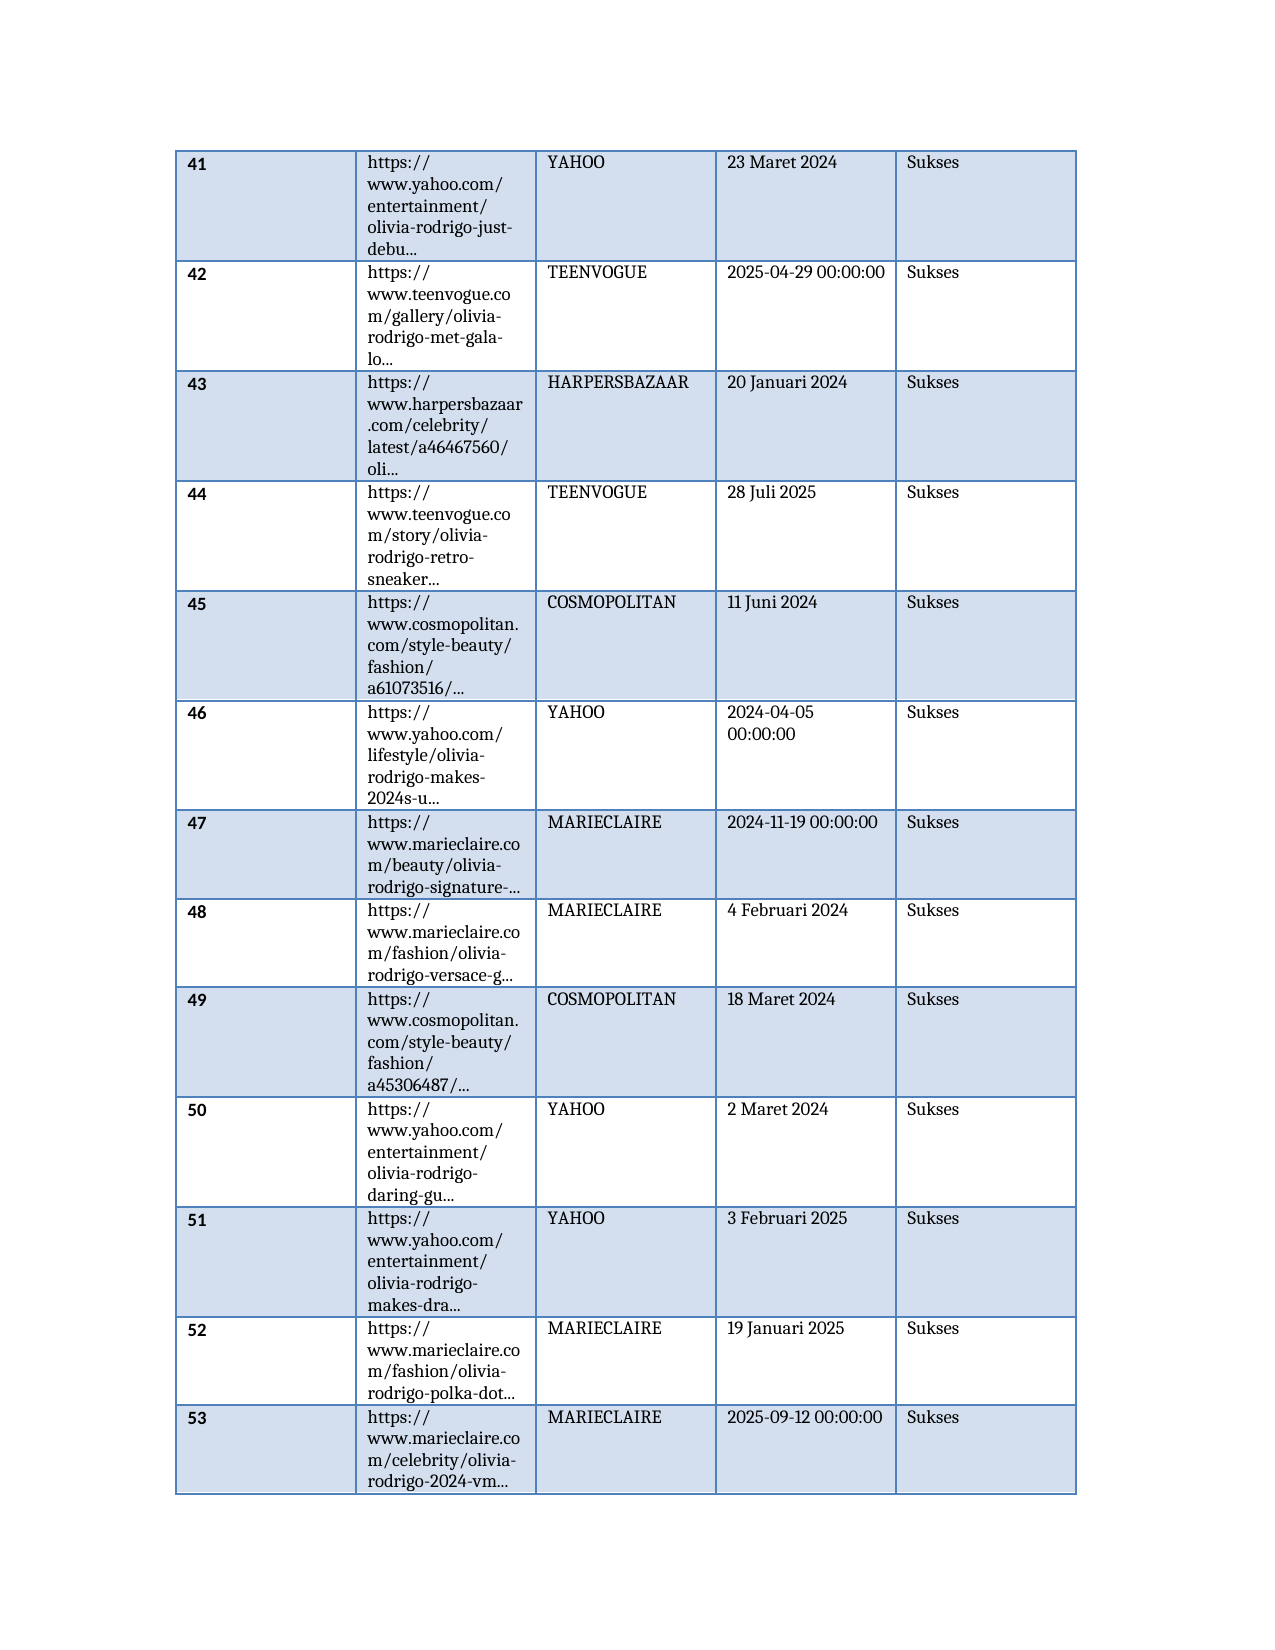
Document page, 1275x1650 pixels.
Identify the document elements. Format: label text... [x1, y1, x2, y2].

table_cell MARIECLAIRE [537, 811, 715, 898]
table_cell 20 Januari 2024 [717, 372, 895, 480]
table_cell YAHOO [537, 152, 715, 260]
table_cell 46 [177, 702, 355, 809]
table_cell MARIECLAIRE [537, 900, 715, 986]
table_cell https://www.teenvogue.com/gallery/olivia-rodrigo-met-gala-lo... [357, 262, 535, 370]
table_cell 2025-09-12 00:00:00 [717, 1406, 895, 1492]
table_cell YAHOO [537, 1208, 715, 1316]
table_cell 41 [177, 152, 355, 260]
table_cell Sukses [897, 152, 1075, 260]
table_cell 47 [177, 811, 355, 898]
table_cell TEENVOGUE [537, 262, 715, 370]
table_cell 49 [177, 988, 355, 1096]
table_cell 48 [177, 900, 355, 986]
table_cell https://www.harpersbazaar.com/celebrity/latest/a46467560/oli... [357, 372, 535, 480]
table_cell MARIECLAIRE [537, 1318, 715, 1404]
table_cell 51 [177, 1208, 355, 1316]
table_cell https://www.marieclaire.com/beauty/olivia-rodrigo-signature-... [357, 811, 535, 898]
table_cell https://www.yahoo.com/entertainment/olivia-rodrigo-makes-dra... [357, 1208, 535, 1316]
table_cell 3 Februari 2025 [717, 1208, 895, 1316]
table_cell Sukses [897, 702, 1075, 809]
table_cell 19 Januari 2025 [717, 1318, 895, 1404]
table_cell 50 [177, 1098, 355, 1206]
table_cell Sukses [897, 1098, 1075, 1206]
table_cell Sukses [897, 1318, 1075, 1404]
table_cell Sukses [897, 372, 1075, 480]
table_cell MARIECLAIRE [537, 1406, 715, 1492]
table_cell 43 [177, 372, 355, 480]
table_cell https://www.cosmopolitan.com/style-beauty/fashion/a61073516/... [357, 592, 535, 699]
table_cell Sukses [897, 1406, 1075, 1492]
table_cell COSMOPOLITAN [537, 592, 715, 699]
table_cell Sukses [897, 900, 1075, 986]
table_cell TEENVOGUE [537, 482, 715, 589]
table_cell 28 Juli 2025 [717, 482, 895, 589]
table_cell 53 [177, 1406, 355, 1492]
table_cell Sukses [897, 592, 1075, 699]
table_cell 44 [177, 482, 355, 589]
table_cell COSMOPOLITAN [537, 988, 715, 1096]
table_cell Sukses [897, 1208, 1075, 1316]
table_cell Sukses [897, 988, 1075, 1096]
table_cell 2 Maret 2024 [717, 1098, 895, 1206]
table_cell Sukses [897, 262, 1075, 370]
table_cell https://www.yahoo.com/entertainment/olivia-rodrigo-daring-gu... [357, 1098, 535, 1206]
table_cell 52 [177, 1318, 355, 1404]
table_cell 45 [177, 592, 355, 699]
table_cell Sukses [897, 811, 1075, 898]
table_cell https://www.marieclaire.com/celebrity/olivia-rodrigo-2024-vm... [357, 1406, 535, 1492]
table_cell YAHOO [537, 1098, 715, 1206]
table_cell https://www.teenvogue.com/story/olivia-rodrigo-retro-sneaker... [357, 482, 535, 589]
table_cell https://www.yahoo.com/entertainment/olivia-rodrigo-just-debu... [357, 152, 535, 260]
table_cell HARPERSBAZAAR [537, 372, 715, 480]
table_cell https://www.marieclaire.com/fashion/olivia-rodrigo-polka-dot... [357, 1318, 535, 1404]
table_cell 4 Februari 2024 [717, 900, 895, 986]
table_cell 23 Maret 2024 [717, 152, 895, 260]
table_cell 11 Juni 2024 [717, 592, 895, 699]
table_cell 2024-04-05 00:00:00 [717, 702, 895, 809]
table_cell 42 [177, 262, 355, 370]
table_cell 18 Maret 2024 [717, 988, 895, 1096]
table_cell 2025-04-29 00:00:00 [717, 262, 895, 370]
table_cell Sukses [897, 482, 1075, 589]
table_cell https://www.marieclaire.com/fashion/olivia-rodrigo-versace-g... [357, 900, 535, 986]
table_cell YAHOO [537, 702, 715, 809]
table_cell https://www.yahoo.com/lifestyle/olivia-rodrigo-makes-2024s-u... [357, 702, 535, 809]
table_cell https://www.cosmopolitan.com/style-beauty/fashion/a45306487/... [357, 988, 535, 1096]
table_cell 2024-11-19 00:00:00 [717, 811, 895, 898]
